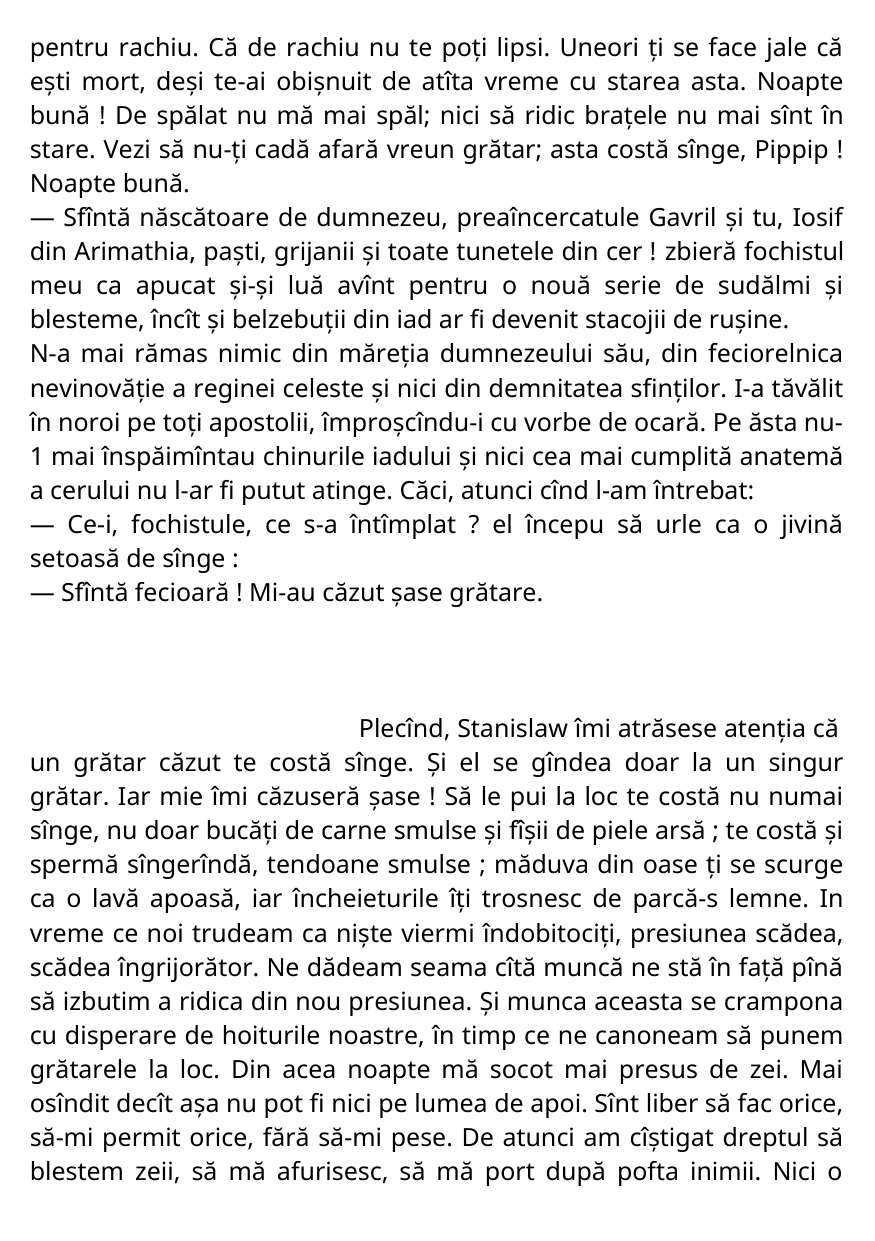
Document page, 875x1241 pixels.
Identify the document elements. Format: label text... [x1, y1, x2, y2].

text — Sfîntă fecioară ! Mi-au căzut şase grătare. [29, 574, 844, 609]
text N-a mai rămas nimic din măreţia dumnezeului său, din feciorelnica nevinovăţie a reginei celeste şi nici din demnitatea sfinţilor. I-a tăvălit în noroi pe toţi apostolii, împroşcîndu-i cu vorbe de ocară. Pe ăsta nu-1 mai înspăimîntau chinurile iadului şi nici cea mai cumplită anatemă a cerului nu l-ar fi putut atinge. Căci, atunci cînd l-am întrebat: [29, 336, 844, 506]
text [29, 29, 844, 200]
text — Ce-i, fochistule, ce s-a întîmplat ? el începu să urle ca o jivină setoasă de sînge : [29, 506, 844, 574]
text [29, 711, 844, 1188]
text — Sfîntă născătoare de dumnezeu, preaîncercatule Gavril şi tu, Iosif din Arimathia, paşti, grijanii şi toate tunetele din cer ! zbieră fochistul meu ca apucat şi-şi luă avînt pentru o nouă serie de sudălmi şi blesteme, încît şi belzebuţii din iad ar fi devenit stacojii de ruşine. [29, 200, 844, 336]
